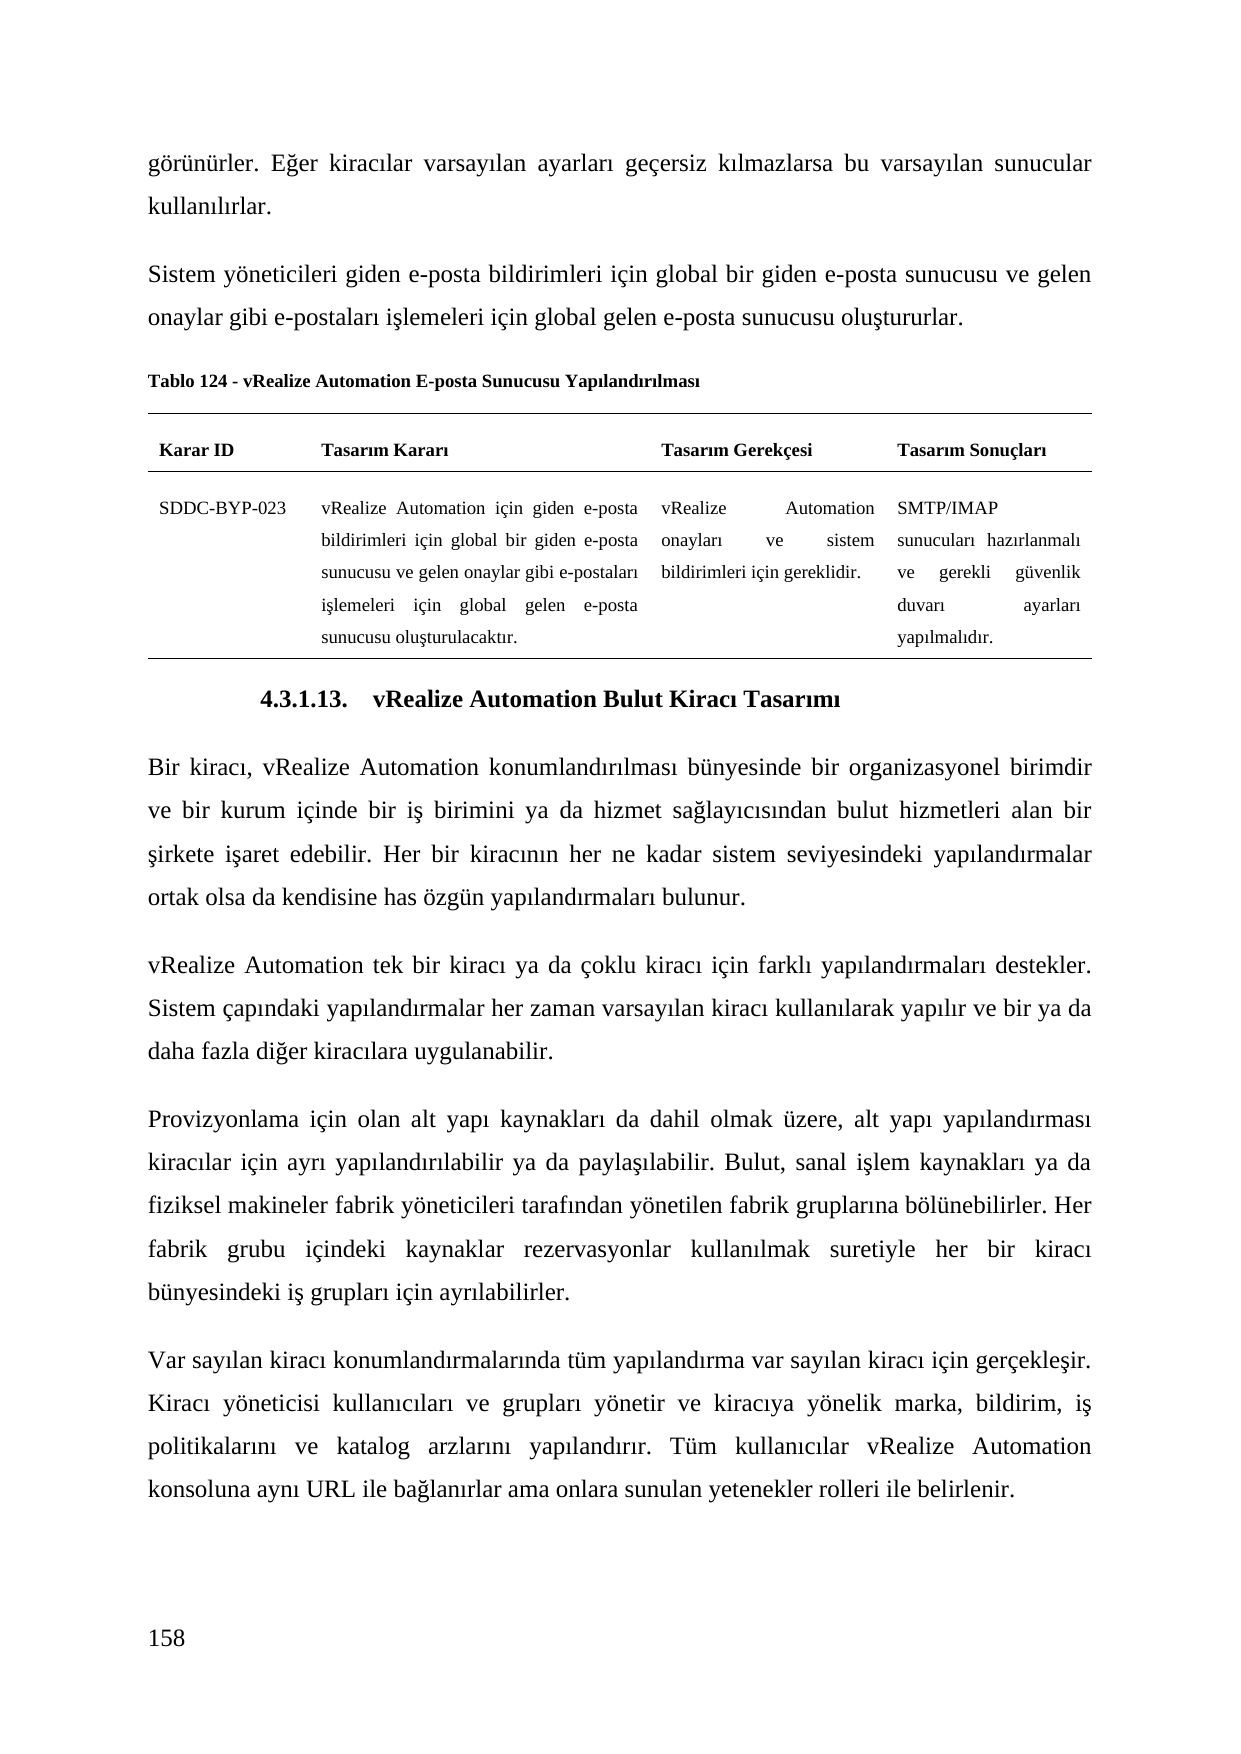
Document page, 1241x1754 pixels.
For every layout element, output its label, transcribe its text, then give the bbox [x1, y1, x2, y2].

text Bir kiracı, vRealize Automation konumlandırılması bünyesinde bir organizasyonel birimdir ve bir kurum içinde bir iş birimini ya da hizmet sağlayıcısından bulut hizmetleri alan bir şirkete işaret edebilir. Her bir kiracının her ne kadar sistem seviyesindeki yapılandırmalar ortak olsa da kendisine has özgün yapılandırmaları bulunur. [148, 752, 1093, 911]
list vRealize Automation Bulut Kiracı Tasarımı [260, 684, 1093, 713]
text vRealize Automation tek bir kiracı ya da çoklu kiracı için farklı yapılandırmaları destekler. Sistem çapındaki yapılandırmalar her zaman varsayılan kiracı kullanılarak yapılır ve bir ya da daha fazla diğer kiracılara uygulanabilir. [148, 950, 1093, 1065]
text Sistem yöneticileri giden e-posta bildirimleri için global bir giden e-posta sunucusu ve gelen onaylar gibi e-postaları işlemeleri için global gelen e-posta sunucusu oluştururlar. [148, 259, 1093, 331]
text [148, 148, 1093, 219]
text Var sayılan kiracı konumlandırmalarında tüm yapılandırma var sayılan kiracı için gerçekleşir. Kiracı yöneticisi kullanıcıları ve grupları yönetir ve kiracıya yönelik marka, bildirim, iş politikalarını ve katalog arzlarını yapılandırır. Tüm kullanıcılar vRealize Automation konsoluna aynı URL ile bağlanırlar ama onlara sunulan yetenekler rolleri ile belirlenir. [148, 1345, 1093, 1503]
text Provizyonlama için olan alt yapı kaynakları da dahil olmak üzere, alt yapı yapılandırması kiracılar için ayrı yapılandırılabilir ya da paylaşılabilir. Bulut, sanal işlem kaynakları ya da fiziksel makineler fabrik yöneticileri tarafından yönetilen fabrik gruplarına bölünebilirler. Her fabrik grubu içindeki kaynaklar rezervasyonlar kullanılmak suretiyle her bir kiracı bünyesindeki iş grupları için ayrılabilirler. [148, 1104, 1093, 1306]
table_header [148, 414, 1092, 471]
text Tablo 124 - vRealize Automation E-posta Sunucusu Yapılandırılması [148, 370, 1093, 392]
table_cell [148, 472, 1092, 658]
